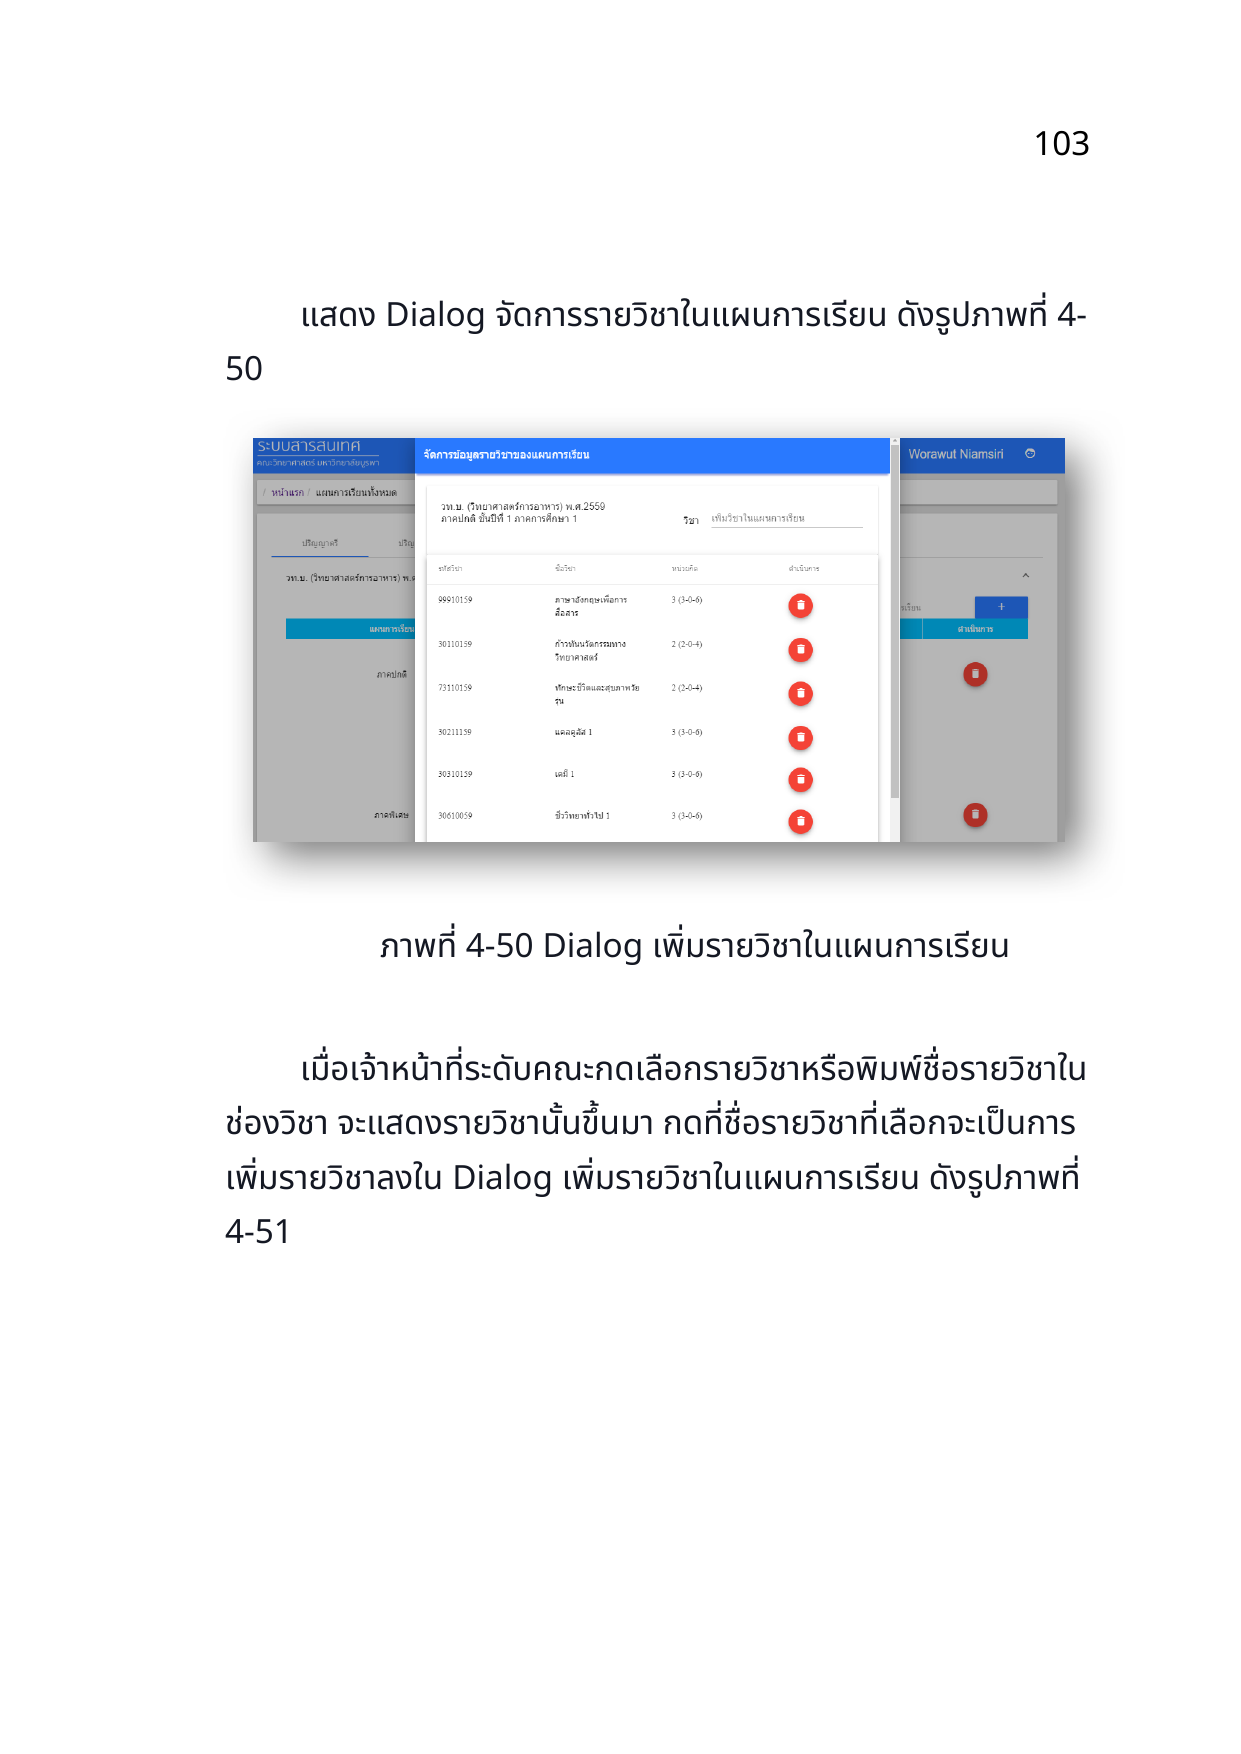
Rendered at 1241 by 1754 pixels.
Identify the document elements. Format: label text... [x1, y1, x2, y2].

text ภาพที่ 4-50 Dialog เพิ่มรายวิชาในแผนการเรียน [652, 921, 1090, 972]
text ภาพที่ 4-50 Dialog เพิ่มรายวิชาในแผนการเรียน [300, 921, 466, 972]
picture [253, 438, 1065, 842]
text แสดง Dialog จัดการรายวิชาในแผนการเรียน ดังรูปภาพที่ 4-50 [225, 291, 1090, 390]
text เมื่อเจ้าหน้าที่ระดับคณะกดเลือกรายวิชาหรือพิมพ์ชื่อรายวิชาในช่องวิชา จะแสดงรายวิชานั้นขึ้นมา กดที่ชื่อรายวิชาที่เลือกจะเป็นการเพิ่มรายวิชาลงใน Dialog เพิ่มรายวิชาในแผนการเรียน ดังรูปภาพที่ 4-51 [225, 1045, 1090, 1253]
text ภาพที่ 4-50 Dialog เพิ่มรายวิชาในแผนการเรียน [466, 921, 652, 972]
